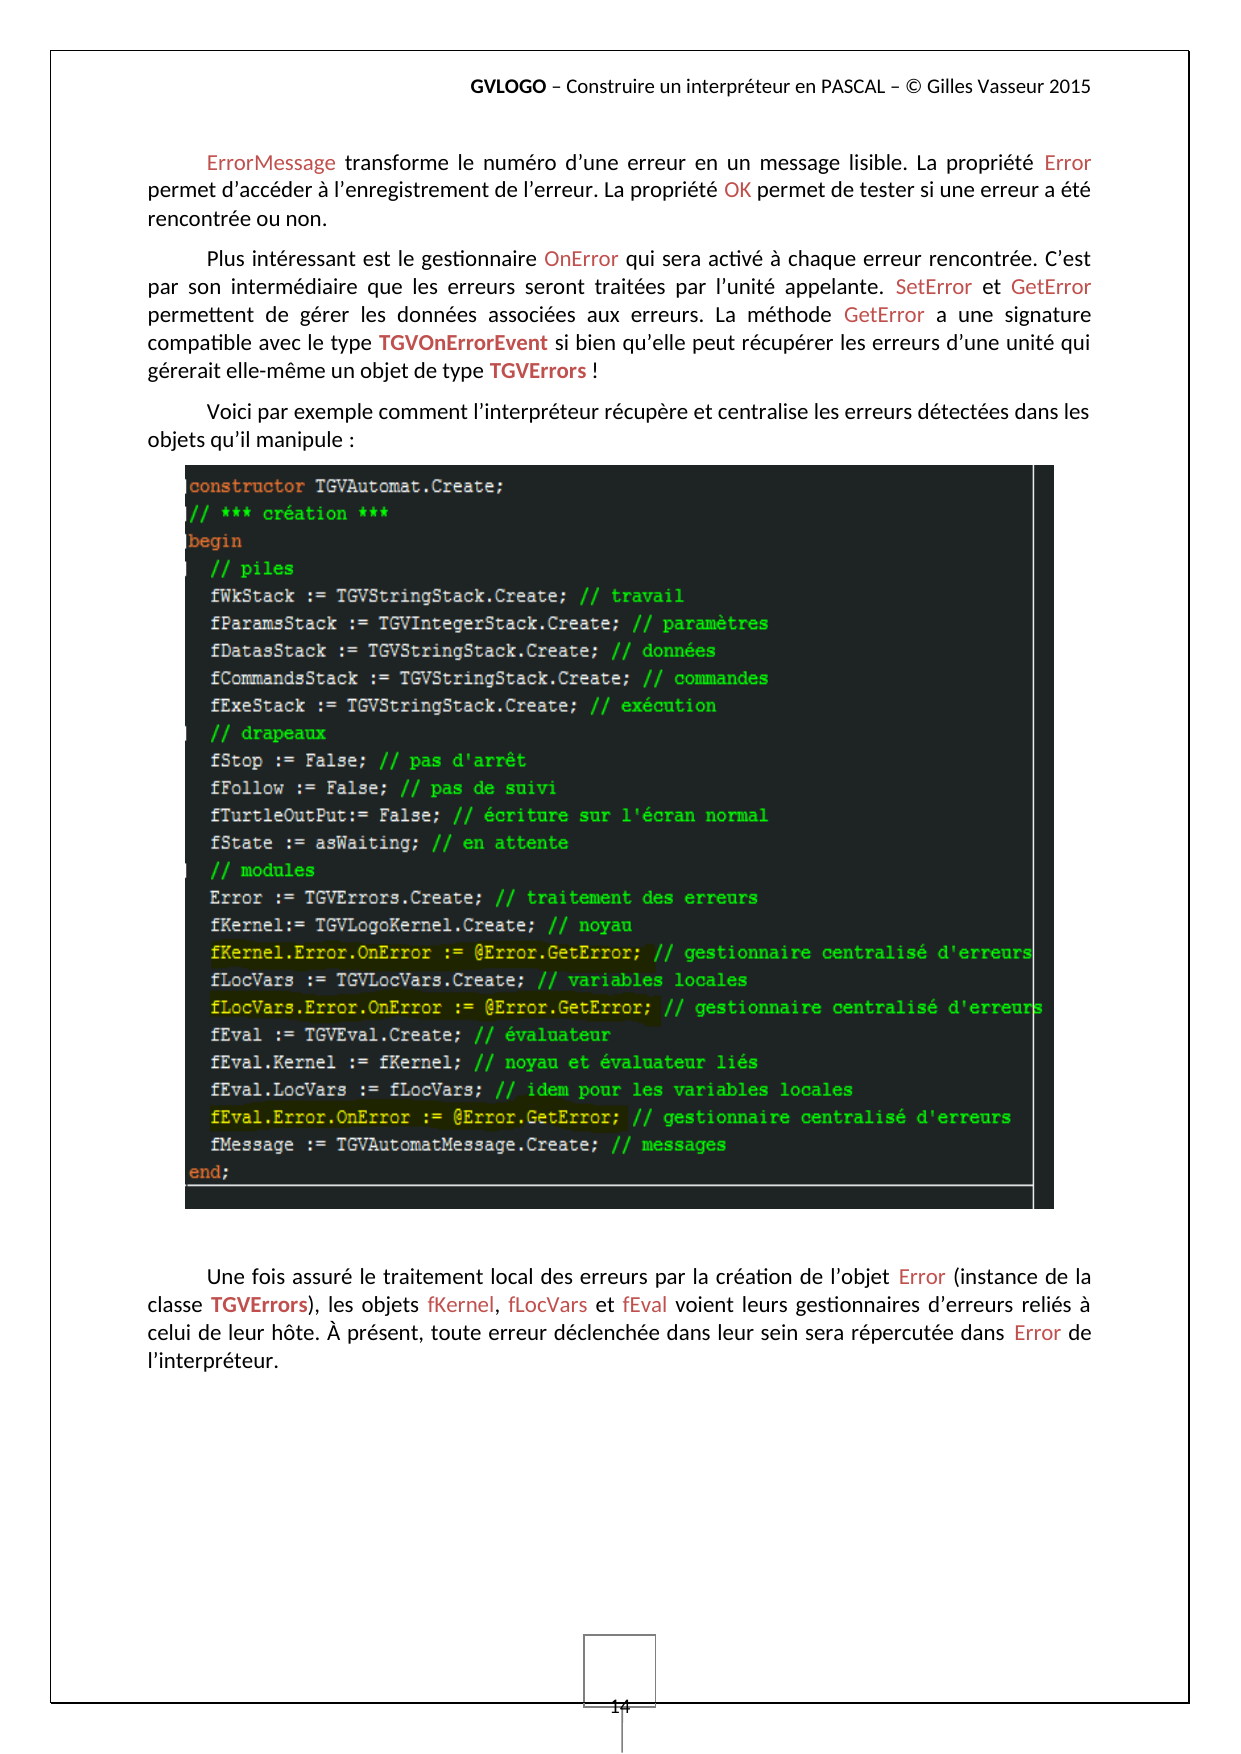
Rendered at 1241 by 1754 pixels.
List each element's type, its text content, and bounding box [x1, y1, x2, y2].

text Voici par exemple comment l’interpréteur récupère et centralise les erreurs détectées dans les objets qu’il manipule : [147, 397, 1092, 453]
text Une fois assuré le traitement local des erreurs par la création de l’objet Error (instance de la classe TGVErrors), les objets fKernel, fLocVars et fEval voient leurs gestionnaires d’erreurs reliés à celui de leur hôte. À présent, toute erreur déclenchée dans leur sein sera répercutée dans Error de l’interpréteur. [147, 1262, 1092, 1374]
text ErrorMessage transforme le numéro d’une erreur en un message lisible. La propriété Error permet d’accéder à l’enregistrement de l’erreur. La propriété OK permet de tester si une erreur a été rencontrée ou non. [147, 148, 1092, 232]
text Plus intéressant est le gestionnaire OnError qui sera activé à chaque erreur rencontrée. C’est par son intermédiaire que les erreurs seront traitées par l’unité appelante. SetError et GetError permettent de gérer les données associées aux erreurs. La méthode GetError a une signature compatible avec le type TGVOnErrorEvent si bien qu’elle peut récupérer les erreurs d’une unité qui gérerait elle-même un objet de type TGVErrors ! [147, 244, 1092, 384]
picture [185, 465, 1054, 1209]
